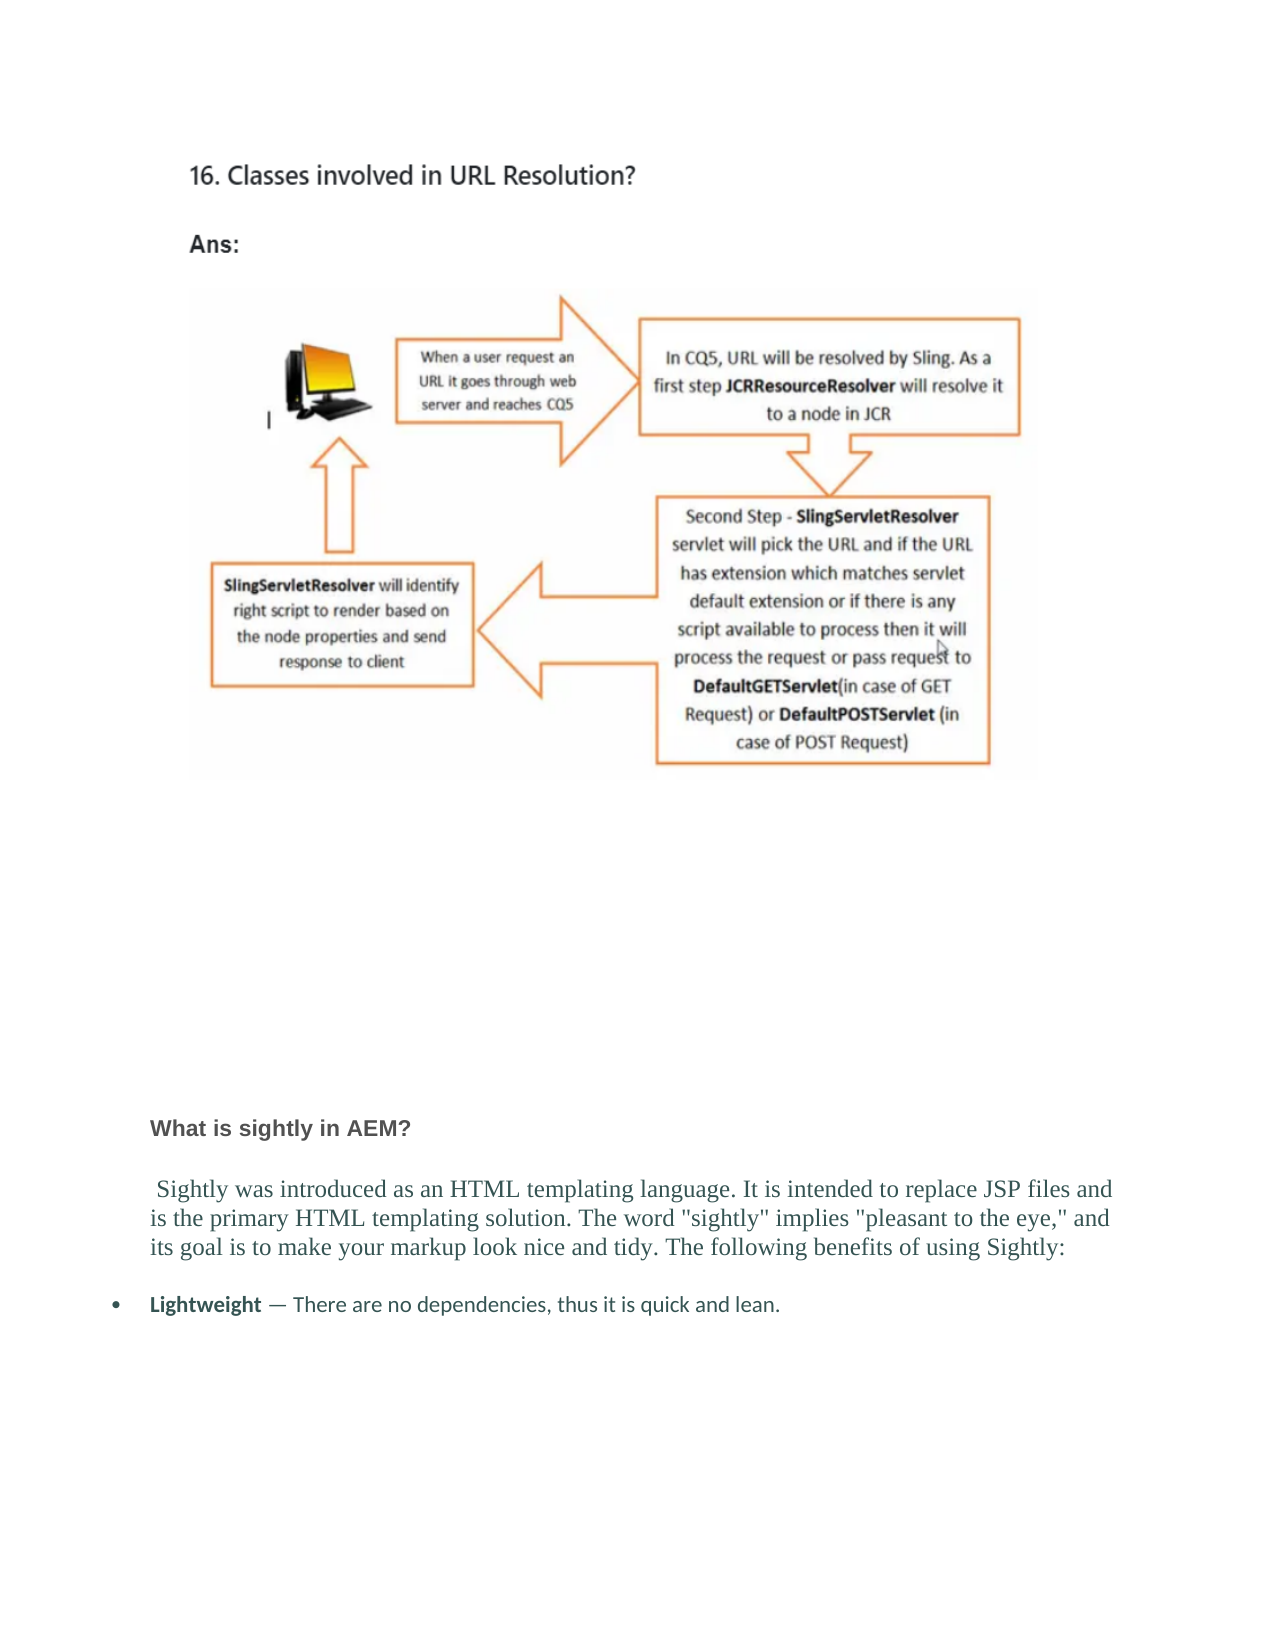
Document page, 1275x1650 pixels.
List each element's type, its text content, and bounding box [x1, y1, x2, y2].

list Lightweight — There are no dependencies, thus it is quick and lean. [112, 1290, 1125, 1318]
text Sightly was introduced as an HTML templating language. It is intended to replace JSP files and is the primary HTML templating solution. The word "sightly" implies "pleasant to the eye," and its goal is to make your markup look nice and tidy. The following benefits of using Sightly: [150, 1174, 1125, 1261]
picture [150, 150, 1275, 825]
subtitle What is sightly in AEM? [150, 1115, 1125, 1141]
